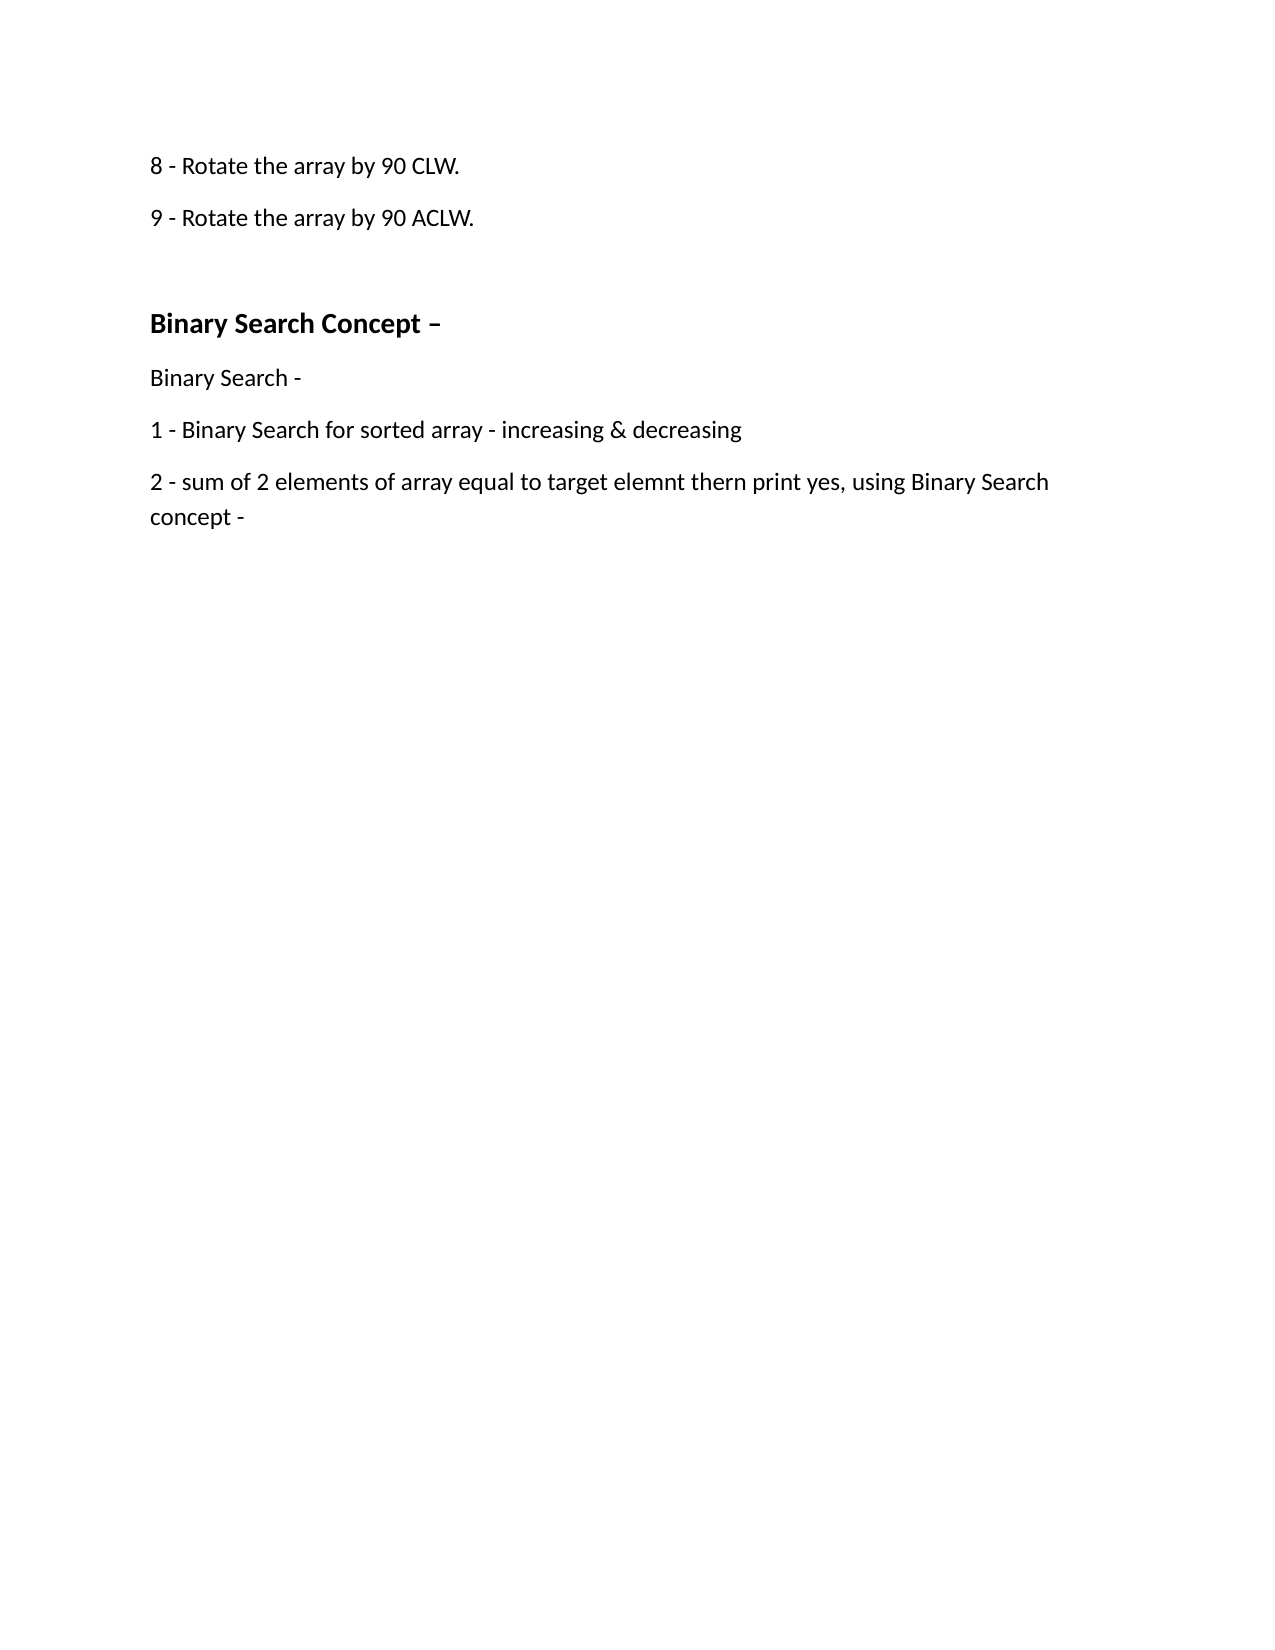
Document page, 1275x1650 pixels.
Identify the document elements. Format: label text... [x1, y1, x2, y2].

text 8 - Rotate the array by 90 CLW. [150, 150, 1125, 181]
text Binary Search Concept – [150, 305, 1125, 341]
text 9 - Rotate the array by 90 ACLW. [150, 202, 1125, 232]
text Binary Search - [150, 363, 1125, 393]
text 2 - sum of 2 elements of array equal to target elemnt thern print yes, using Binary Search concept - [150, 466, 1125, 531]
text 1 - Binary Search for sorted array - increasing & decreasing [150, 414, 1125, 445]
